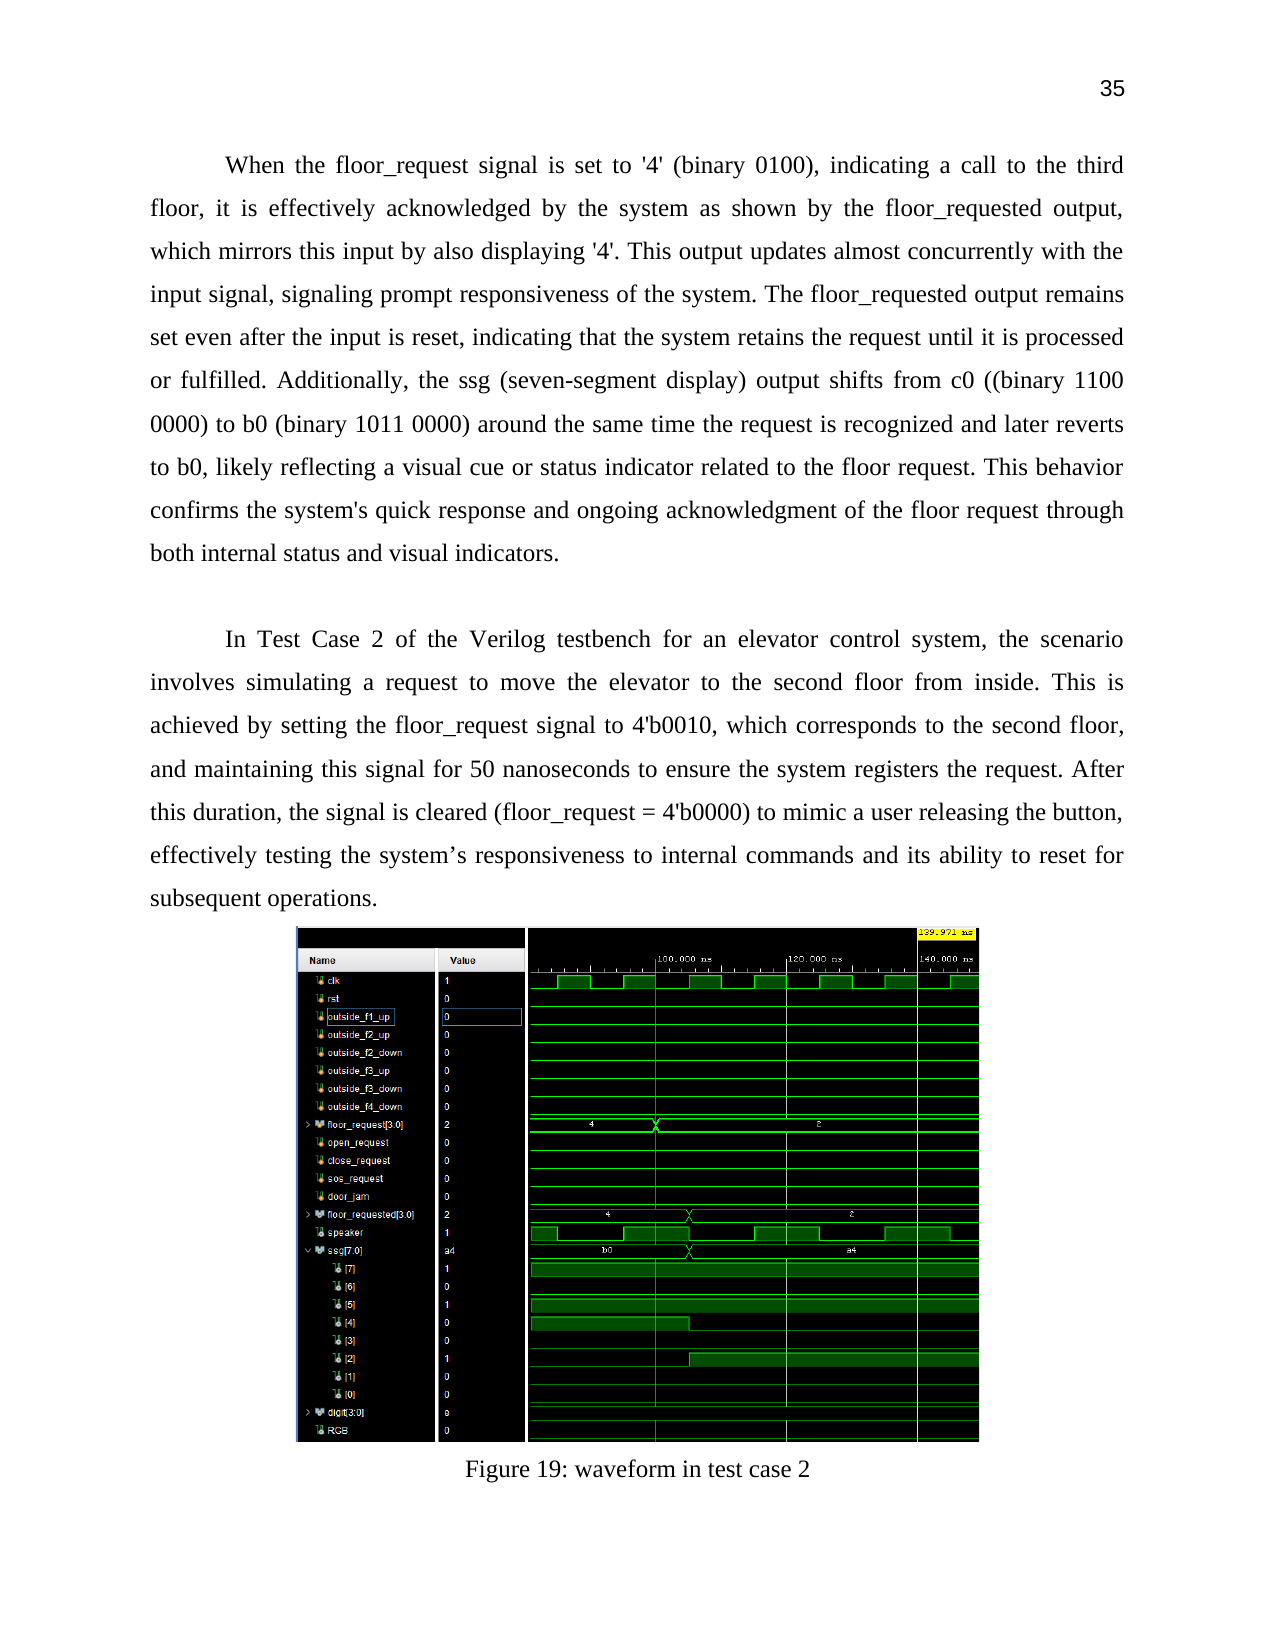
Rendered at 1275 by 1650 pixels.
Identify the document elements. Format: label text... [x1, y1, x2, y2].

text When the floor_request signal is set to '4' (binary 0100), indicating a call to the third floor, it is effectively acknowledged by the system as shown by the floor_requested output, which mirrors this input by also displaying '4'. This output updates almost concurrently with the input signal, signaling prompt responsiveness of the system. The floor_requested output remains set even after the input is reset, indicating that the system retains the request until it is processed or fulfilled. Additionally, the ssg (seven-segment display) output shifts from c0 ((binary 1100 0000) to b0 (binary 1011 0000) around the same time the request is recognized and later reverts to b0, likely reflecting a visual cue or status indicator related to the floor request. This behavior confirms the system's quick response and ongoing acknowledgment of the floor request through both internal status and visual indicators. [150, 150, 1125, 567]
text In Test Case 2 of the Verilog testbench for an elevator control system, the scenario involves simulating a request to move the elevator to the second floor from inside. This is achieved by setting the floor_request signal to 4'b0010, which corresponds to the second floor, and maintaining this signal for 50 nanoseconds to ensure the system registers the request. After this duration, the signal is cleared (floor_request = 4'b0000) to mimic a user releasing the button, effectively testing the system’s responsiveness to internal commands and its ability to reset for subsequent operations. [150, 624, 1125, 912]
text Figure 19: waveform in test case 2 [150, 1454, 1125, 1483]
picture [295, 926, 980, 1442]
